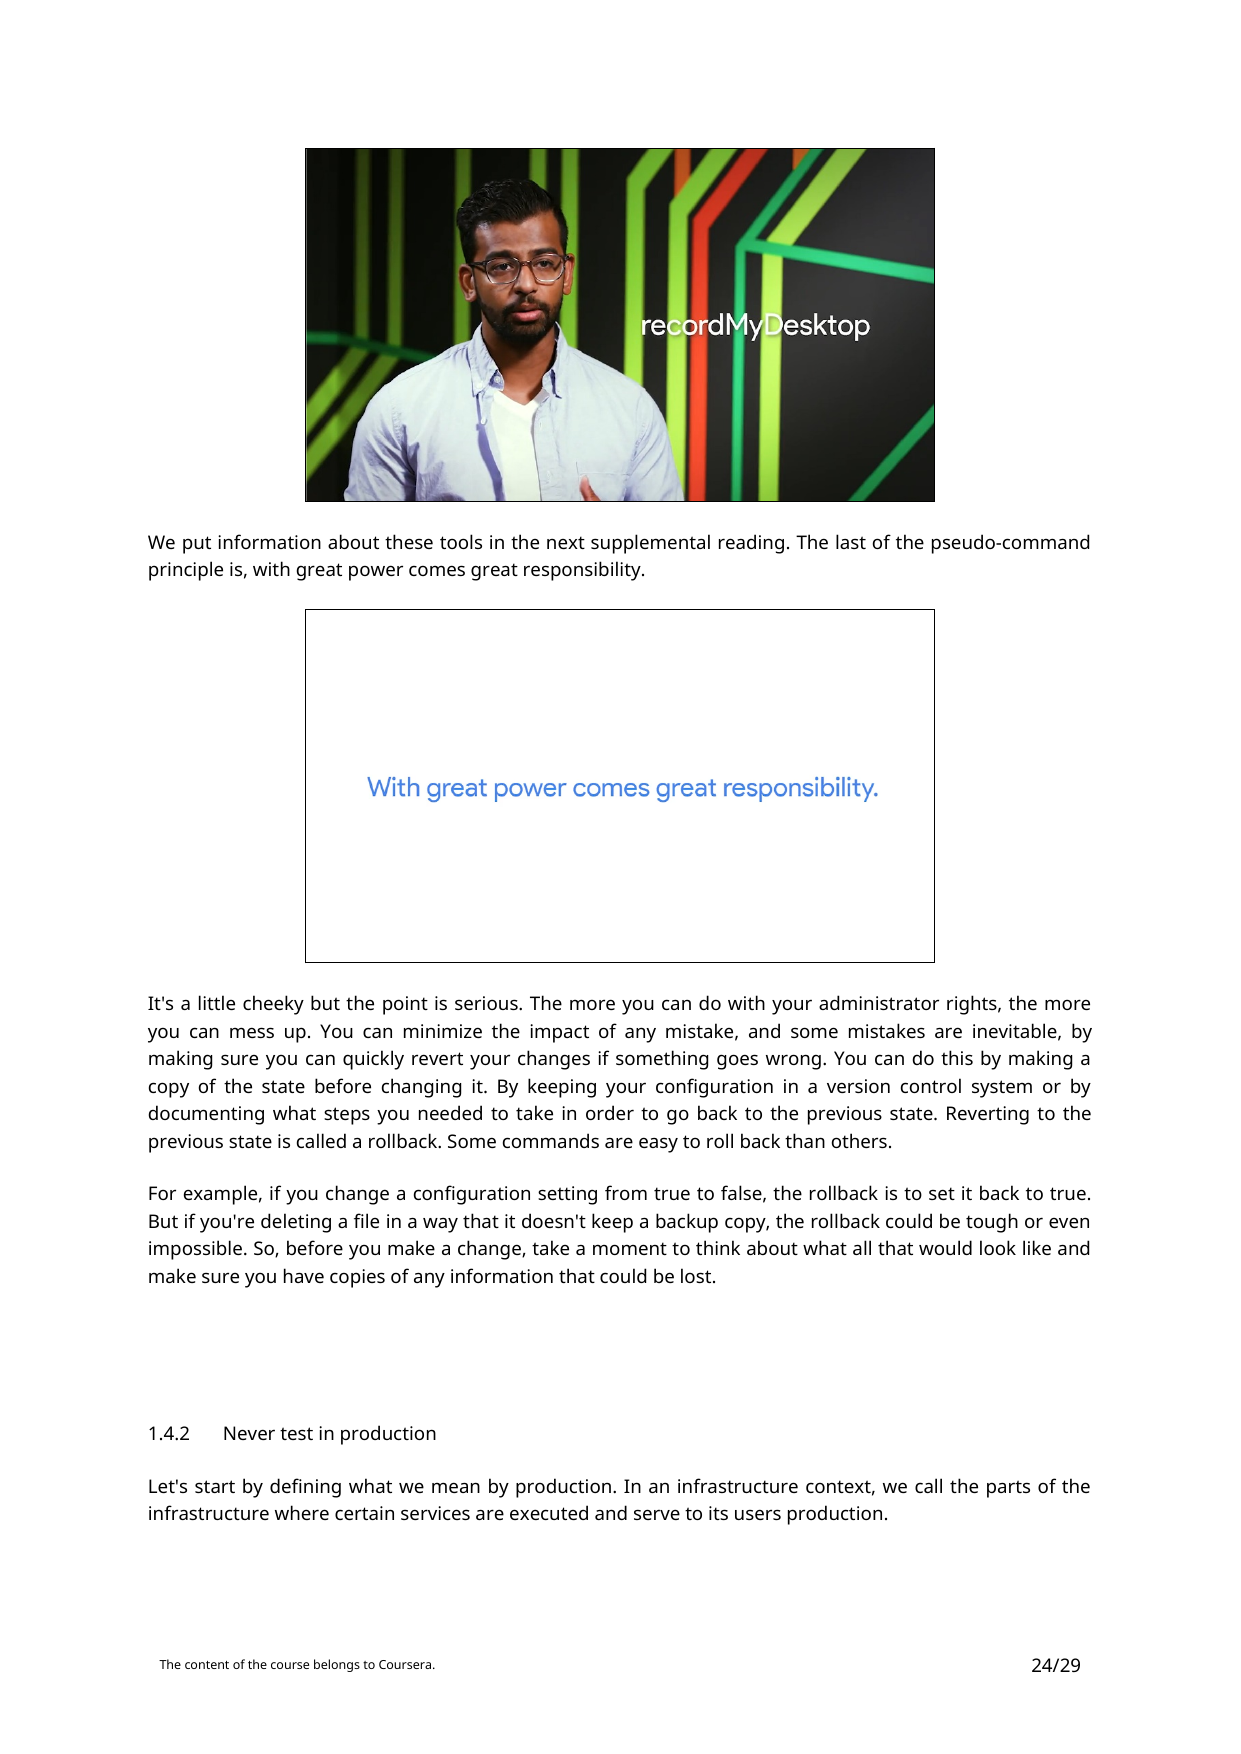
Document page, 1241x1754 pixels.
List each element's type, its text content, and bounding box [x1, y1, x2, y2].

text We put information about these tools in the next supplemental reading. The last of the pseudo-command principle is, with great power comes great responsibility. [148, 529, 1093, 582]
picture [306, 149, 934, 501]
subtitle Never test in production [148, 1421, 1093, 1446]
picture [306, 610, 934, 962]
text It's a little cheeky but the point is serious. The more you can do with your administrator rights, the more you can mess up. You can minimize the impact of any mistake, and some mistakes are inevitable, by making sure you can quickly revert your changes if something goes wrong. You can do this by making a copy of the state before changing it. By keeping your configuration in a version control system or by documenting what steps you needed to take in order to go back to the previous state. Reverting to the previous state is called a rollback. Some commands are easy to roll back than others. [148, 991, 1093, 1153]
text For example, if you change a configuration setting from true to false, the rollback is to set it back to true. But if you're deleting a file in a way that it doesn't keep a backup copy, the rollback could be tough or even impossible. So, before you make a change, take a moment to think about what all that would look like and make sure you have copies of any information that could be lost. [148, 1181, 1093, 1288]
text Let's start by defining what we mean by production. In an infrastructure context, we call the parts of the infrastructure where certain services are executed and serve to its users production. [148, 1473, 1093, 1526]
